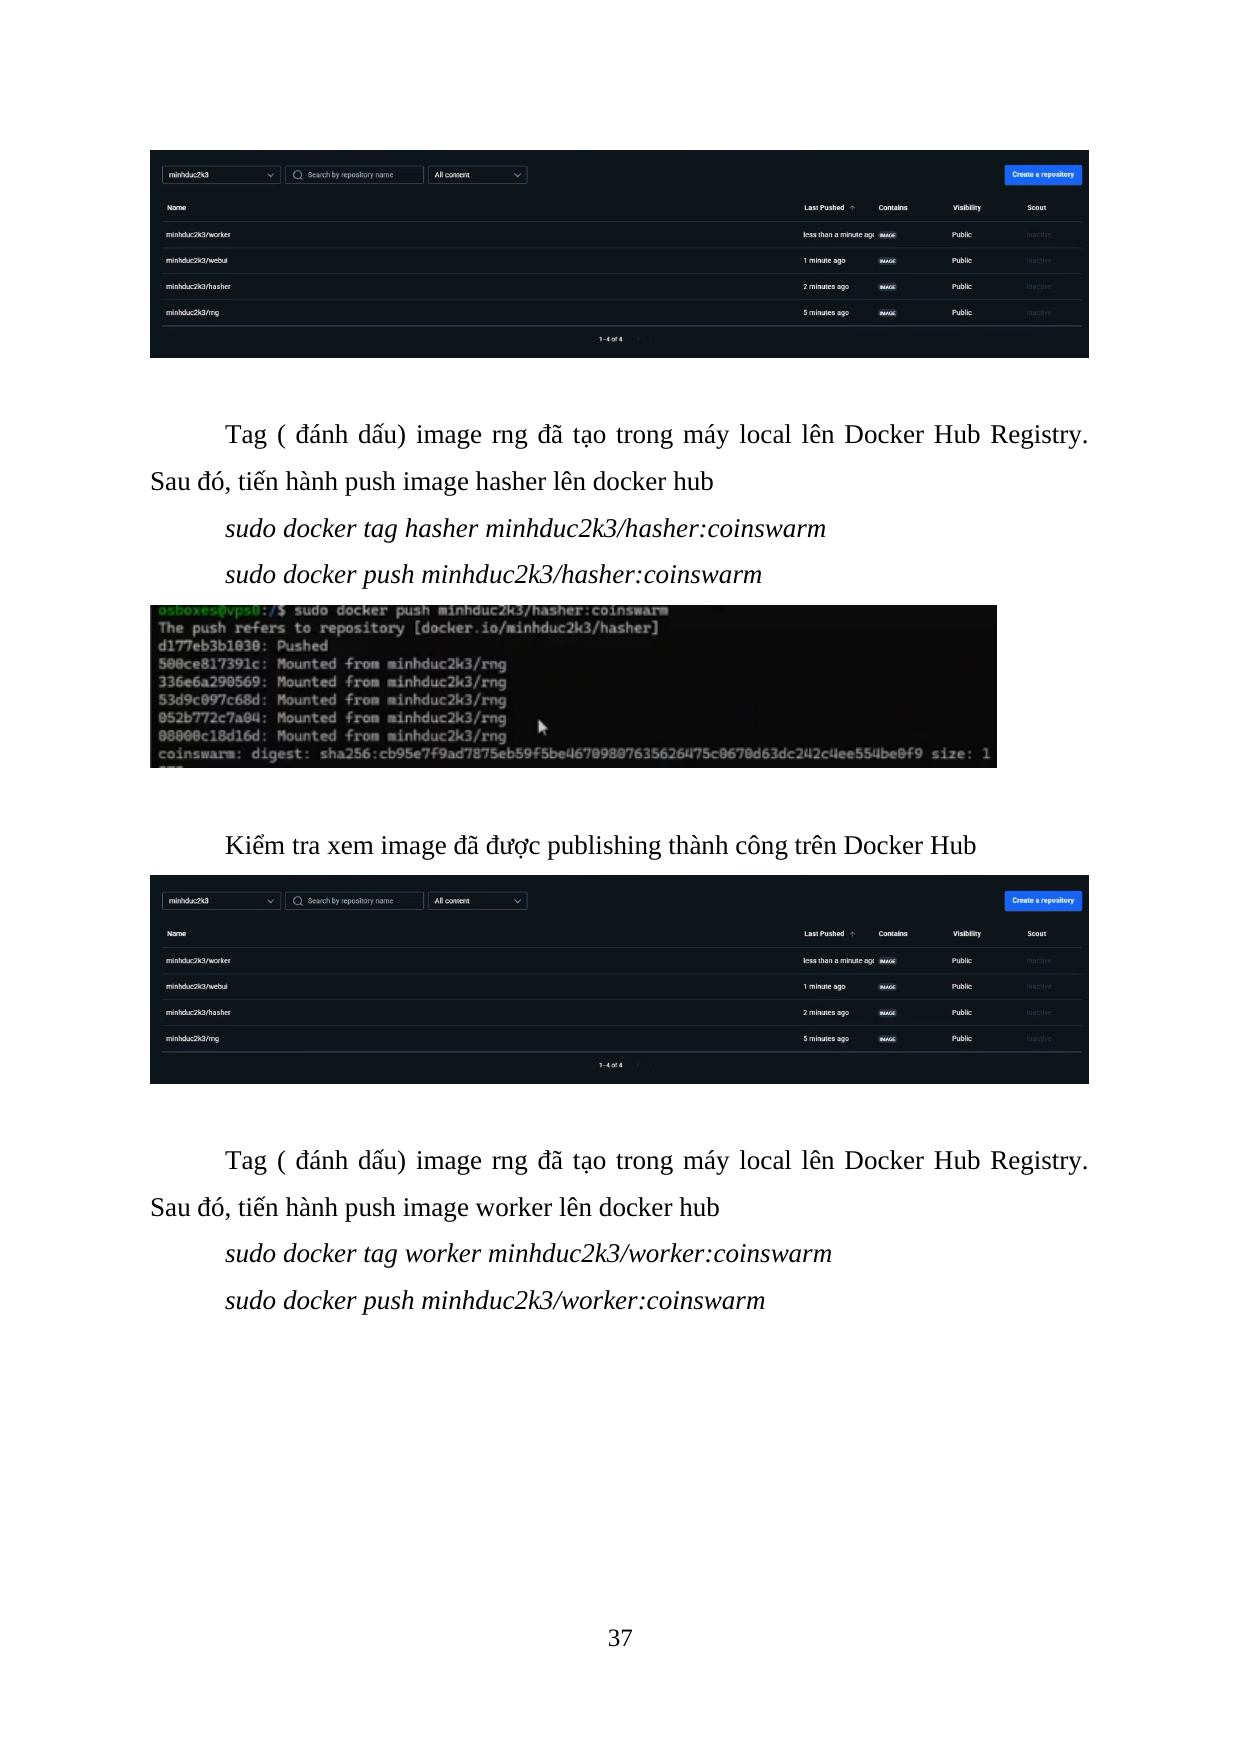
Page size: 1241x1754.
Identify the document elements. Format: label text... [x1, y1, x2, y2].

picture [150, 875, 1089, 1084]
text Kiểm tra xem image đã được publishing thành công trên Docker Hub [150, 829, 1090, 860]
text Tag ( đánh dấu) image rng đã tạo trong máy local lên Docker Hub Registry. Sau đó, tiến hành push image worker lên docker hub [150, 1144, 1090, 1222]
text sudo docker push minhduc2k3/worker:coinswarm [225, 1284, 1090, 1315]
text Tag ( đánh dấu) image rng đã tạo trong máy local lên Docker Hub Registry. Sau đó, tiến hành push image hasher lên docker hub [150, 419, 1090, 496]
picture [150, 605, 997, 768]
text sudo docker tag worker minhduc2k3/worker:coinswarm [225, 1237, 1090, 1269]
text sudo docker push minhduc2k3/hasher:coinswarm [225, 559, 1090, 590]
picture [150, 150, 1089, 358]
text sudo docker tag hasher minhduc2k3/hasher:coinswarm [225, 512, 1090, 543]
